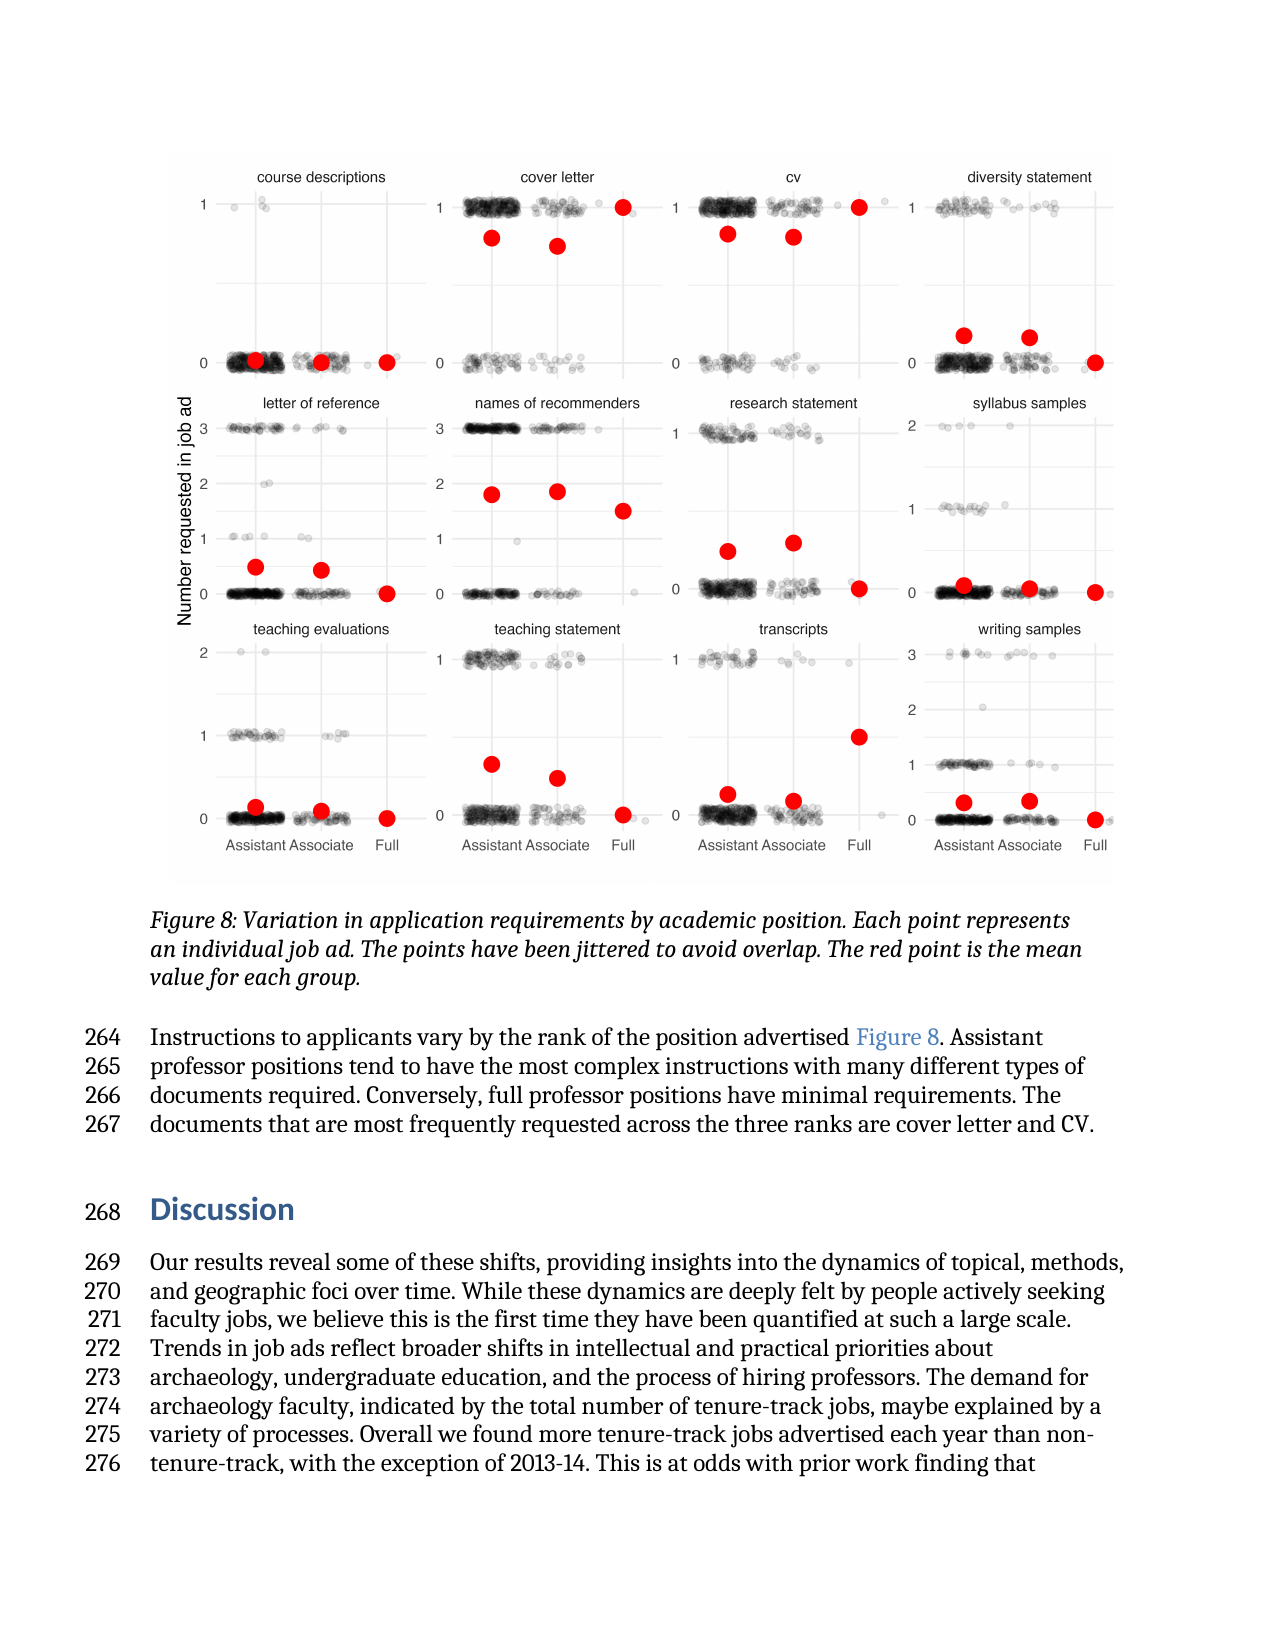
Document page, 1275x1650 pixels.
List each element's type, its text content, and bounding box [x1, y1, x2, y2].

text Instructions to applicants vary by the rank of the position advertised Figure 8. Assistant professor positions tend to have the most complex instructions with many different types of documents required. Conversely, full professor positions have minimal requirements. The documents that are most frequently requested across the three ranks are cover letter and CV. [150, 1023, 1125, 1138]
table_header Figure 8: Variation in application requirements by academic position. Each point represents an individual job ad. The points have been jittered to avoid overlap. The red point is the mean value for each group. [139, 150, 1114, 1004]
picture [168, 153, 1114, 885]
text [150, 1248, 1125, 1478]
subtitle Discussion [150, 1188, 1125, 1229]
